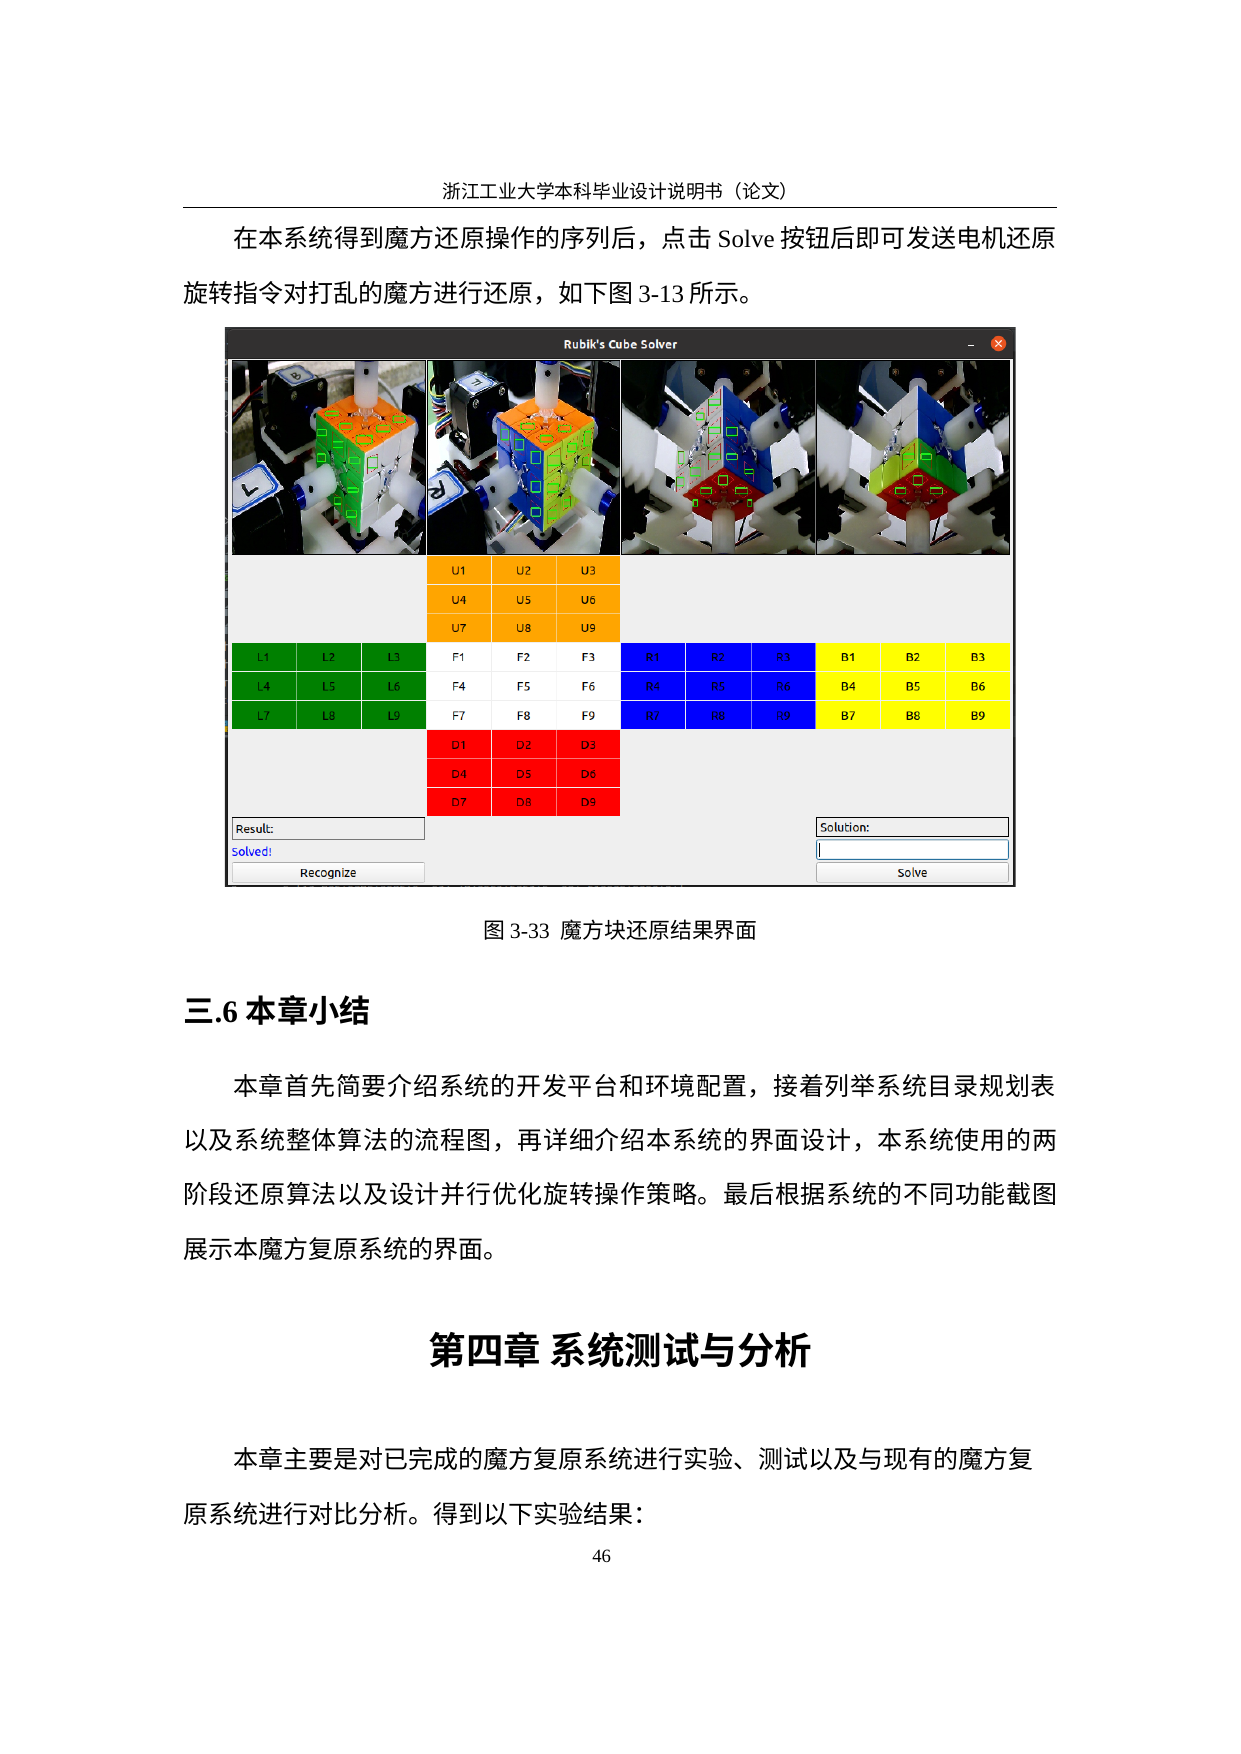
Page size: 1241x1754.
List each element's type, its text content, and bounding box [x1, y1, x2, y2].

text 本章主要是对已完成的魔方复原系统进行实验、测试以及与现有的魔方复原系统进行对比分析。得到以下实验结果： [183, 1440, 1057, 1531]
text 本章首先简要介绍系统的开发平台和环境配置，接着列举系统目录规划表以及系统整体算法的流程图，再详细介绍本系统的界面设计，本系统使用的两阶段还原算法以及设计并行优化旋转操作策略。最后根据系统的不同功能截图展示本魔方复原系统的界面。 [183, 1066, 1057, 1265]
text 在本系统得到魔方还原操作的序列后，点击Solve按钮后即可发送电机还原旋转指令对打乱的魔方进行还原，如下图3-13所示。 [183, 219, 1057, 309]
subtitle 本章小结 [183, 986, 1057, 1031]
subtitle 系统测试与分析 [183, 1321, 1057, 1375]
picture [224, 327, 1016, 887]
